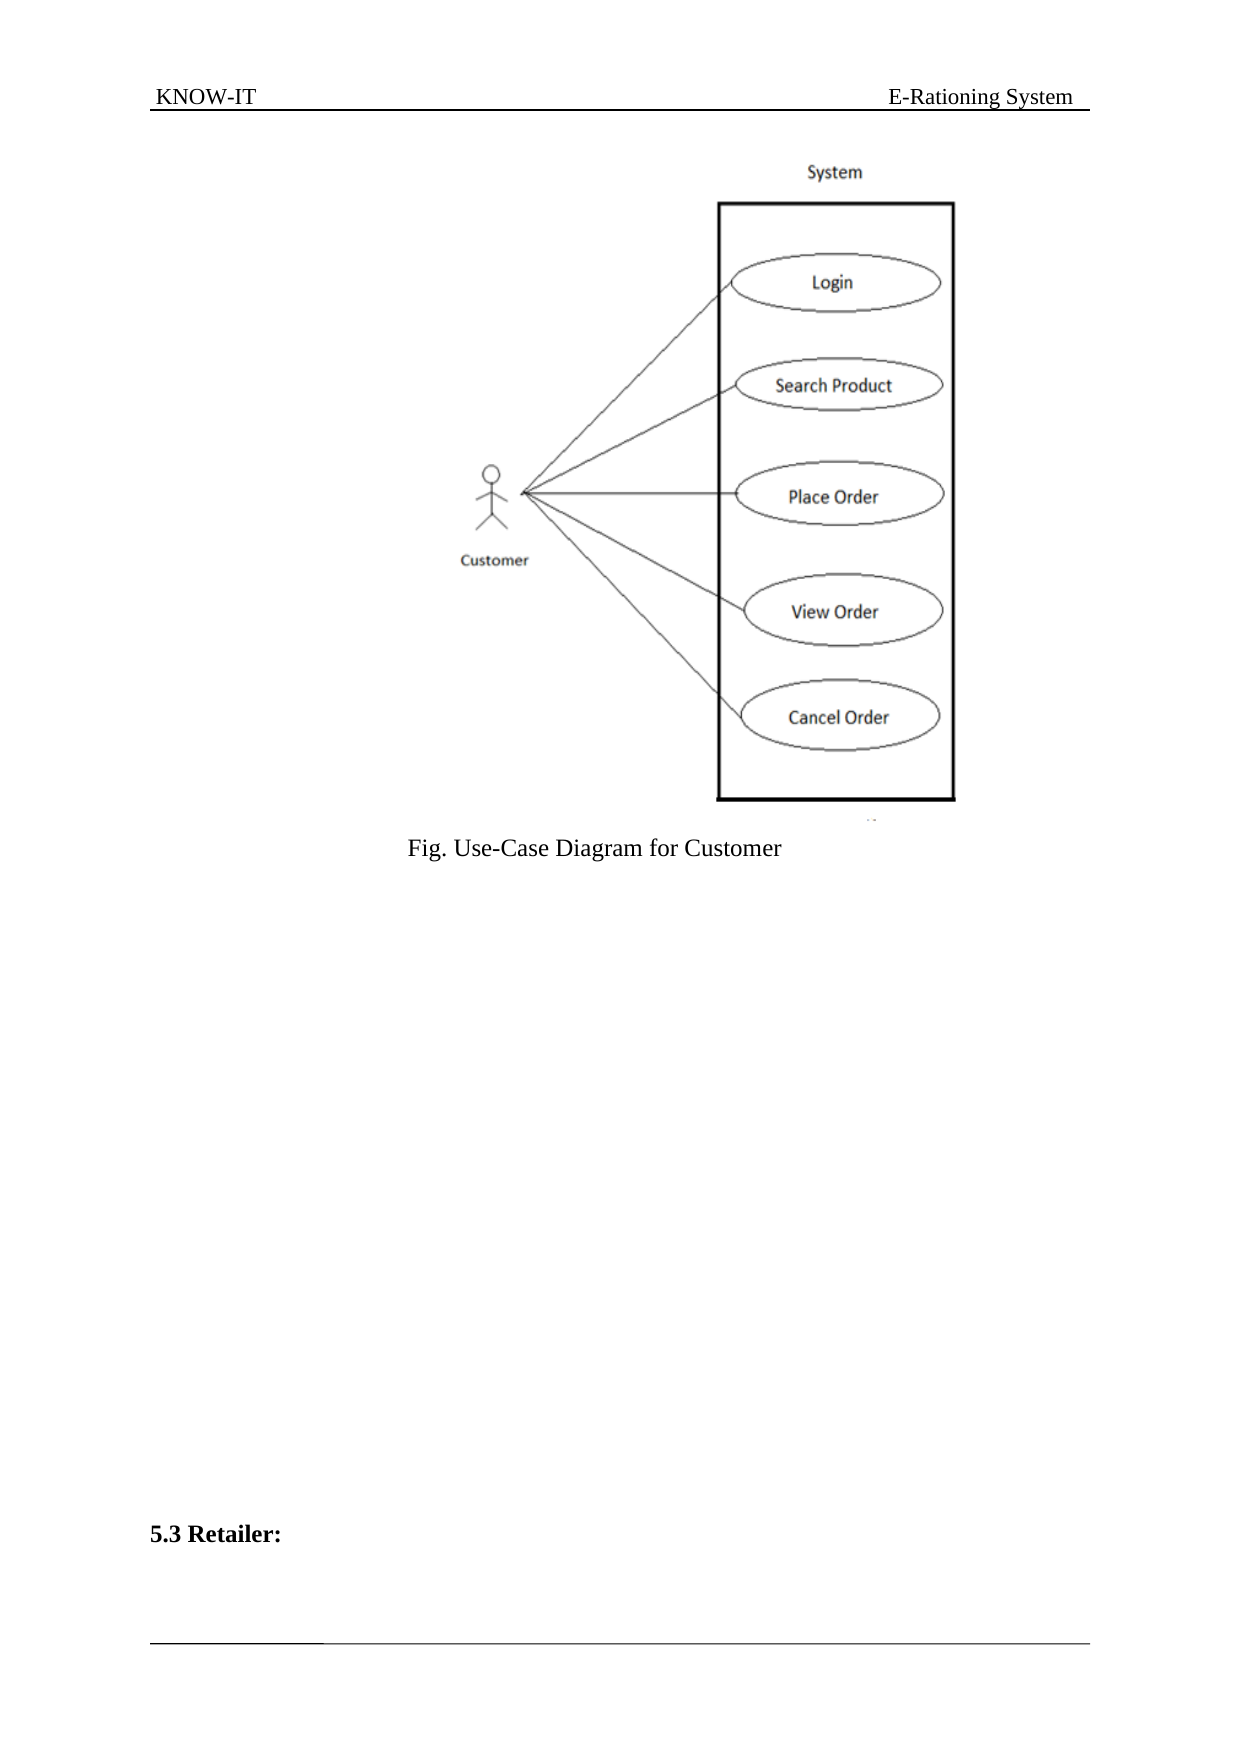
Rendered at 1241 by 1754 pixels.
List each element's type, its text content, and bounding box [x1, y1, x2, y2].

picture [450, 150, 1027, 824]
text 5.3 Retailer: [150, 1519, 838, 1548]
text Fig. Use-Case Diagram for Customer [351, 833, 838, 862]
